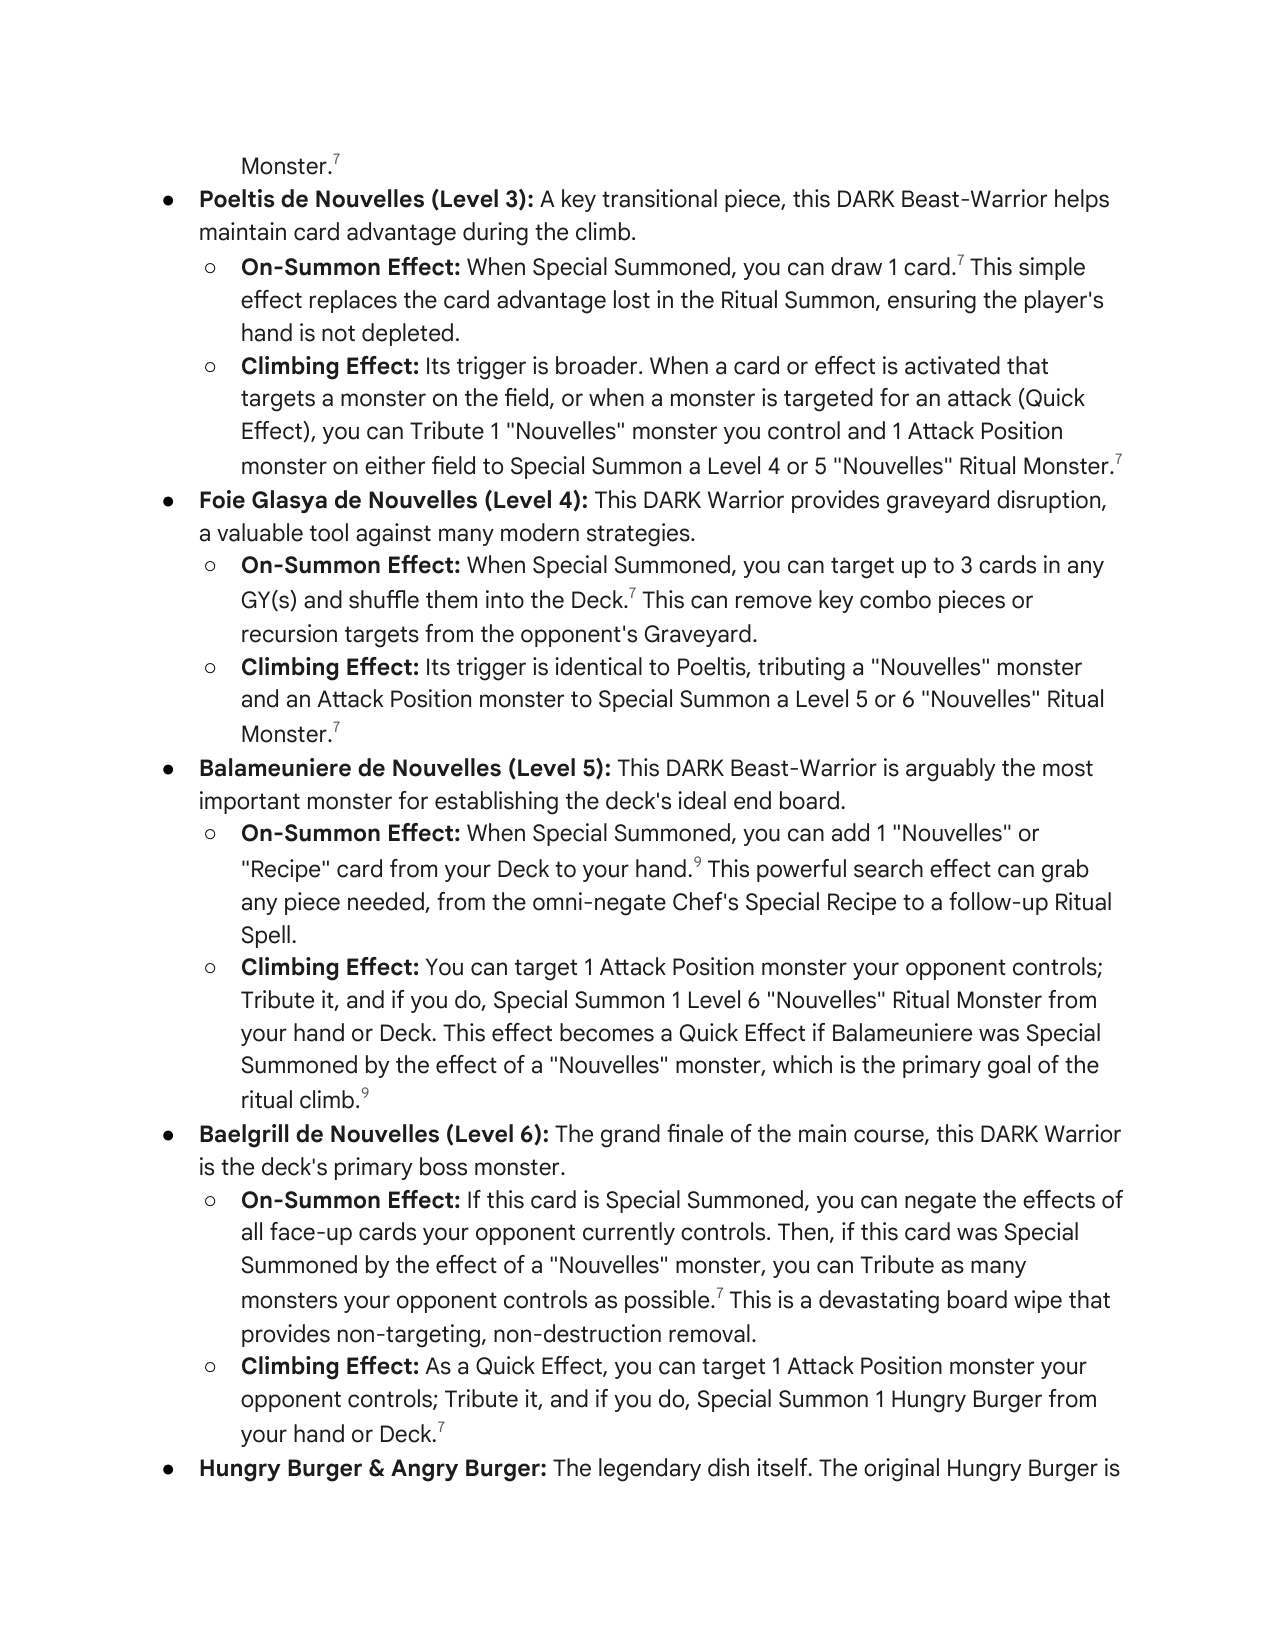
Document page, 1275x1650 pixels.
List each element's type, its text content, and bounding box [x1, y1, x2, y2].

list Climbing Effect: You can target 1 Attack Position monster your opponent controls; Tribute it, and if you do, Special Summon 1 Level 6 "Nouvelles" Ritual Monster from your hand or Deck. This effect becomes a Quick Effect if Balameuniere was Special Summoned by the effect of a "Nouvelles" monster, which is the primary goal of the ritual climb.9 [203, 953, 1125, 1116]
list Poeltis de Nouvelles (Level 3): A key transitional piece, this DARK Beast-Warrior helps maintain card advantage during the climb. [161, 186, 1125, 247]
list On-Summon Effect: If this card is Special Summoned, you can negate the effects of all face-up cards your opponent currently controls. Then, if this card was Special Summoned by the effect of a "Nouvelles" monster, you can Tribute as many monsters your opponent controls as possible.7 This is a devastating board wipe that provides non-targeting, non-destruction removal. [203, 1186, 1125, 1348]
list Climbing Effect: As a Quick Effect, you can target 1 Attack Position monster your opponent controls; Tribute it, and if you do, Special Summon 1 Hungry Burger from your hand or Deck.7 [203, 1352, 1125, 1450]
list Foie Glasya de Nouvelles (Level 4): This DARK Warrior provides graveyard disruption, a valuable tool against many modern strategies. [161, 486, 1125, 548]
list Balameuniere de Nouvelles (Level 5): This DARK Beast-Warrior is arguably the most important monster for establishing the deck's ideal end board. [161, 754, 1125, 816]
list On-Summon Effect: When Special Summoned, you can draw 1 card.7 This simple effect replaces the card advantage lost in the Ritual Summon, ensuring the player's hand is not depleted. [203, 251, 1125, 348]
list Climbing Effect: Its trigger is identical to Poeltis, tributing a "Nouvelles" monster and an Attack Position monster to Special Summon a Level 5 or 6 "Nouvelles" Ritual Monster.7 [203, 653, 1125, 750]
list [203, 150, 1125, 181]
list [161, 1454, 1125, 1483]
list On-Summon Effect: When Special Summoned, you can add 1 "Nouvelles" or "Recipe" card from your Deck to your hand.9 This powerful search effect can grab any piece needed, from the omni-negate Chef's Special Recipe to a follow-up Ritual Spell. [203, 820, 1125, 949]
list Baelgrill de Nouvelles (Level 6): The grand finale of the main course, this DARK Warrior is the deck's primary boss monster. [161, 1121, 1125, 1182]
list On-Summon Effect: When Special Summoned, you can target up to 3 cards in any GY(s) and shuffle them into the Deck.7 This can remove key combo pieces or recursion targets from the opponent's Graveyard. [203, 552, 1125, 649]
list Climbing Effect: Its trigger is broader. When a card or effect is activated that targets a monster on the field, or when a monster is targeted for an attack (Quick Effect), you can Tribute 1 "Nouvelles" monster you control and 1 Attack Position monster on either field to Special Summon a Level 4 or 5 "Nouvelles" Ritual Monster.7 [203, 352, 1125, 482]
